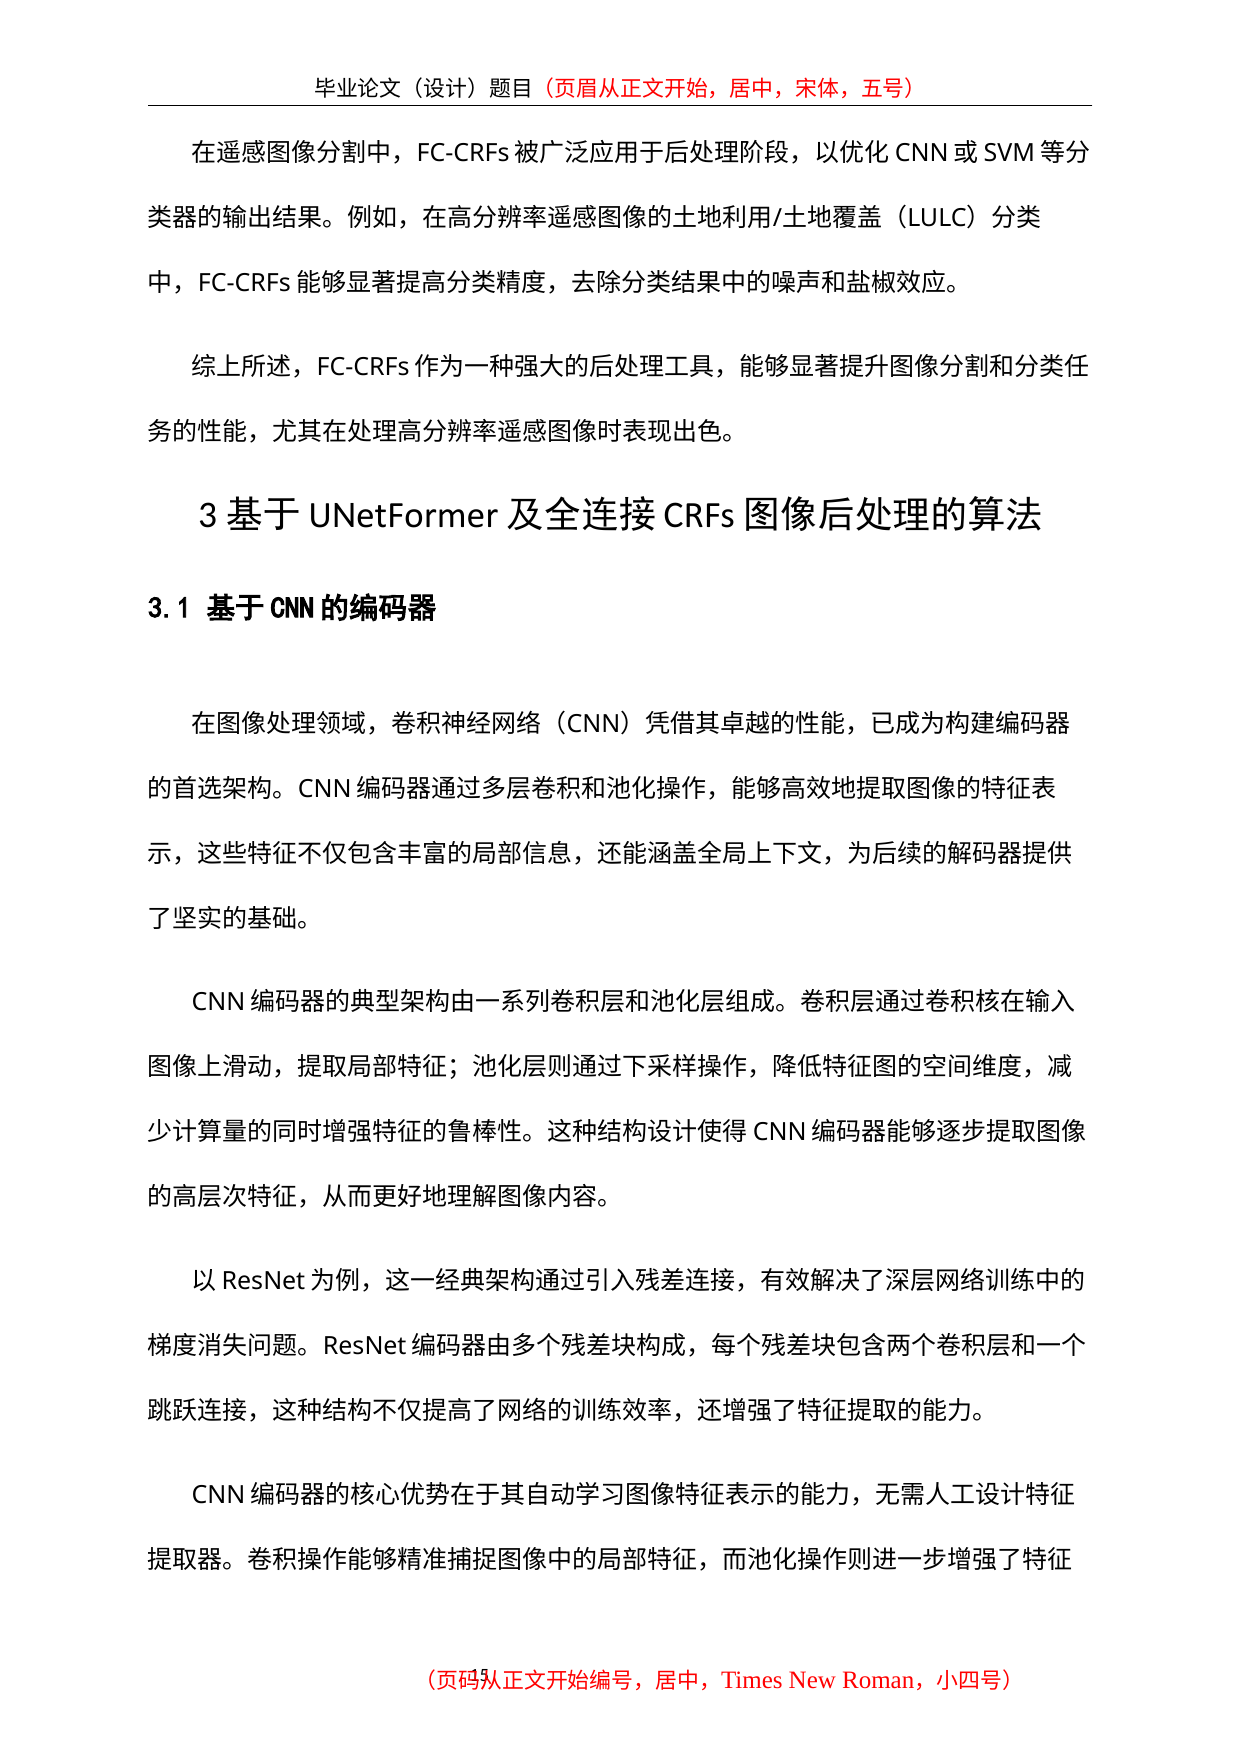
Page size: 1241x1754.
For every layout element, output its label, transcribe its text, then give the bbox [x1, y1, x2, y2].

subtitle 3.1 基于CNN的编码器 [148, 573, 1092, 638]
text 3 基于UNetFormer及全连接CRFs图像后处理的算法 [148, 481, 1092, 546]
text 以ResNet为例，这一经典架构通过引入残差连接，有效解决了深层网络训练中的梯度消失问题。ResNet编码器由多个残差块构成，每个残差块包含两个卷积层和一个跳跃连接，这种结构不仅提高了网络的训练效率，还增强了特征提取的能力。 [148, 1246, 1092, 1441]
text 在遥感图像分割中，FC-CRFs被广泛应用于后处理阶段，以优化CNN或SVM等分类器的输出结果。例如，在高分辨率遥感图像的土地利用/土地覆盖（LULC）分类中，FC-CRFs能够显著提高分类精度，去除分类结果中的噪声和盐椒效应。 [148, 118, 1092, 313]
text 综上所述，FC-CRFs作为一种强大的后处理工具，能够显著提升图像分割和分类任务的性能，尤其在处理高分辨率遥感图像时表现出色。 [148, 332, 1092, 462]
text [148, 1460, 1092, 1590]
text 在图像处理领域，卷积神经网络（CNN）凭借其卓越的性能，已成为构建编码器的首选架构。CNN编码器通过多层卷积和池化操作，能够高效地提取图像的特征表示，这些特征不仅包含丰富的局部信息，还能涵盖全局上下文，为后续的解码器提供了坚实的基础。 [148, 689, 1092, 949]
text CNN编码器的典型架构由一系列卷积层和池化层组成。卷积层通过卷积核在输入图像上滑动，提取局部特征；池化层则通过下采样操作，降低特征图的空间维度，减少计算量的同时增强特征的鲁棒性。这种结构设计使得CNN编码器能够逐步提取图像的高层次特征，从而更好地理解图像内容。 [148, 967, 1092, 1227]
